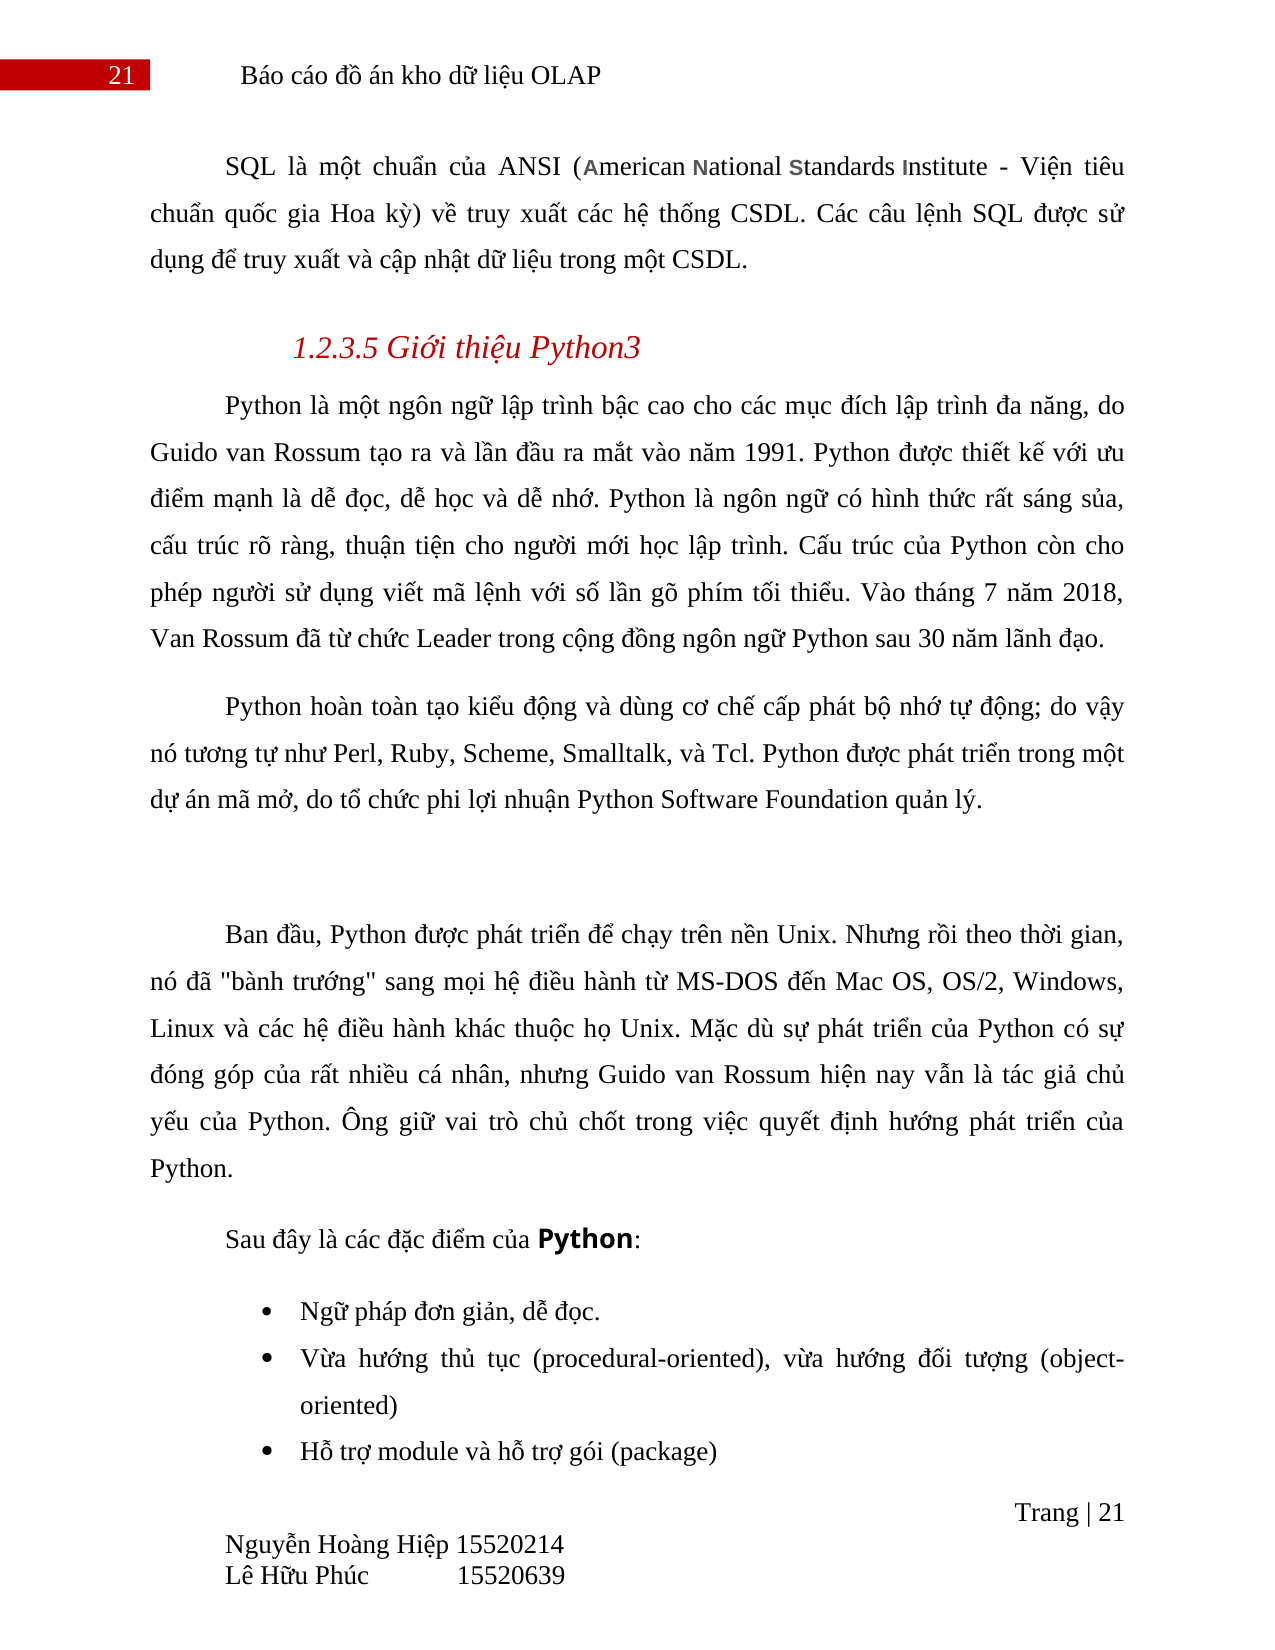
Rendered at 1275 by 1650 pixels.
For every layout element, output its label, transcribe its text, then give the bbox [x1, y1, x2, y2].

list Hỗ trợ module và hỗ trợ gói (package) [262, 1435, 1125, 1467]
list Ngữ pháp đơn giản, dễ đọc. [262, 1295, 1125, 1326]
text Giới thiệu Python3 [217, 327, 1125, 366]
text SQL là một chuẩn của ANSI (American National Standards Institute - Viện tiêu chuẩn quốc gia Hoa kỳ) về truy xuất các hệ thống CSDL. Các câu lệnh SQL được sử dụng để truy xuất và cập nhật dữ liệu trong một CSDL. [150, 150, 1125, 274]
text Sau đây là các đặc điểm của Python: [150, 1219, 1125, 1256]
text Python hoàn toàn tạo kiểu động và dùng cơ chế cấp phát bộ nhớ tự động; do vậy nó tương tự như Perl, Ruby, Scheme, Smalltalk, và Tcl. Python được phát triển trong một dự án mã mở, do tổ chức phi lợi nhuận Python Software Foundation quản lý. [150, 690, 1125, 814]
text Python là một ngôn ngữ lập trình bậc cao cho các mục đích lập trình đa năng, do Guido van Rossum tạo ra và lần đầu ra mắt vào năm 1991. Python được thiết kế với ưu điểm mạnh là dễ đọc, dễ học và dễ nhớ. Python là ngôn ngữ có hình thức rất sáng sủa, cấu trúc rõ ràng, thuận tiện cho người mới học lập trình. Cấu trúc của Python còn cho phép người sử dụng viết mã lệnh với số lần gõ phím tối thiểu. Vào tháng 7 năm 2018, Van Rossum đã từ chức Leader trong cộng đồng ngôn ngữ Python sau 30 năm lãnh đạo. [150, 389, 1125, 654]
list Vừa hướng thủ tục (procedural-oriented), vừa hướng đối tượng (object-oriented) [262, 1342, 1125, 1420]
text Ban đầu, Python được phát triển để chạy trên nền Unix. Nhưng rồi theo thời gian, nó đã "bành trướng" sang mọi hệ điều hành từ MS-DOS đến Mac OS, OS/2, Windows, Linux và các hệ điều hành khác thuộc họ Unix. Mặc dù sự phát triển của Python có sự đóng góp của rất nhiều cá nhân, nhưng Guido van Rossum hiện nay vẫn là tác giả chủ yếu của Python. Ông giữ vai trò chủ chốt trong việc quyết định hướng phát triển của Python. [150, 918, 1125, 1183]
